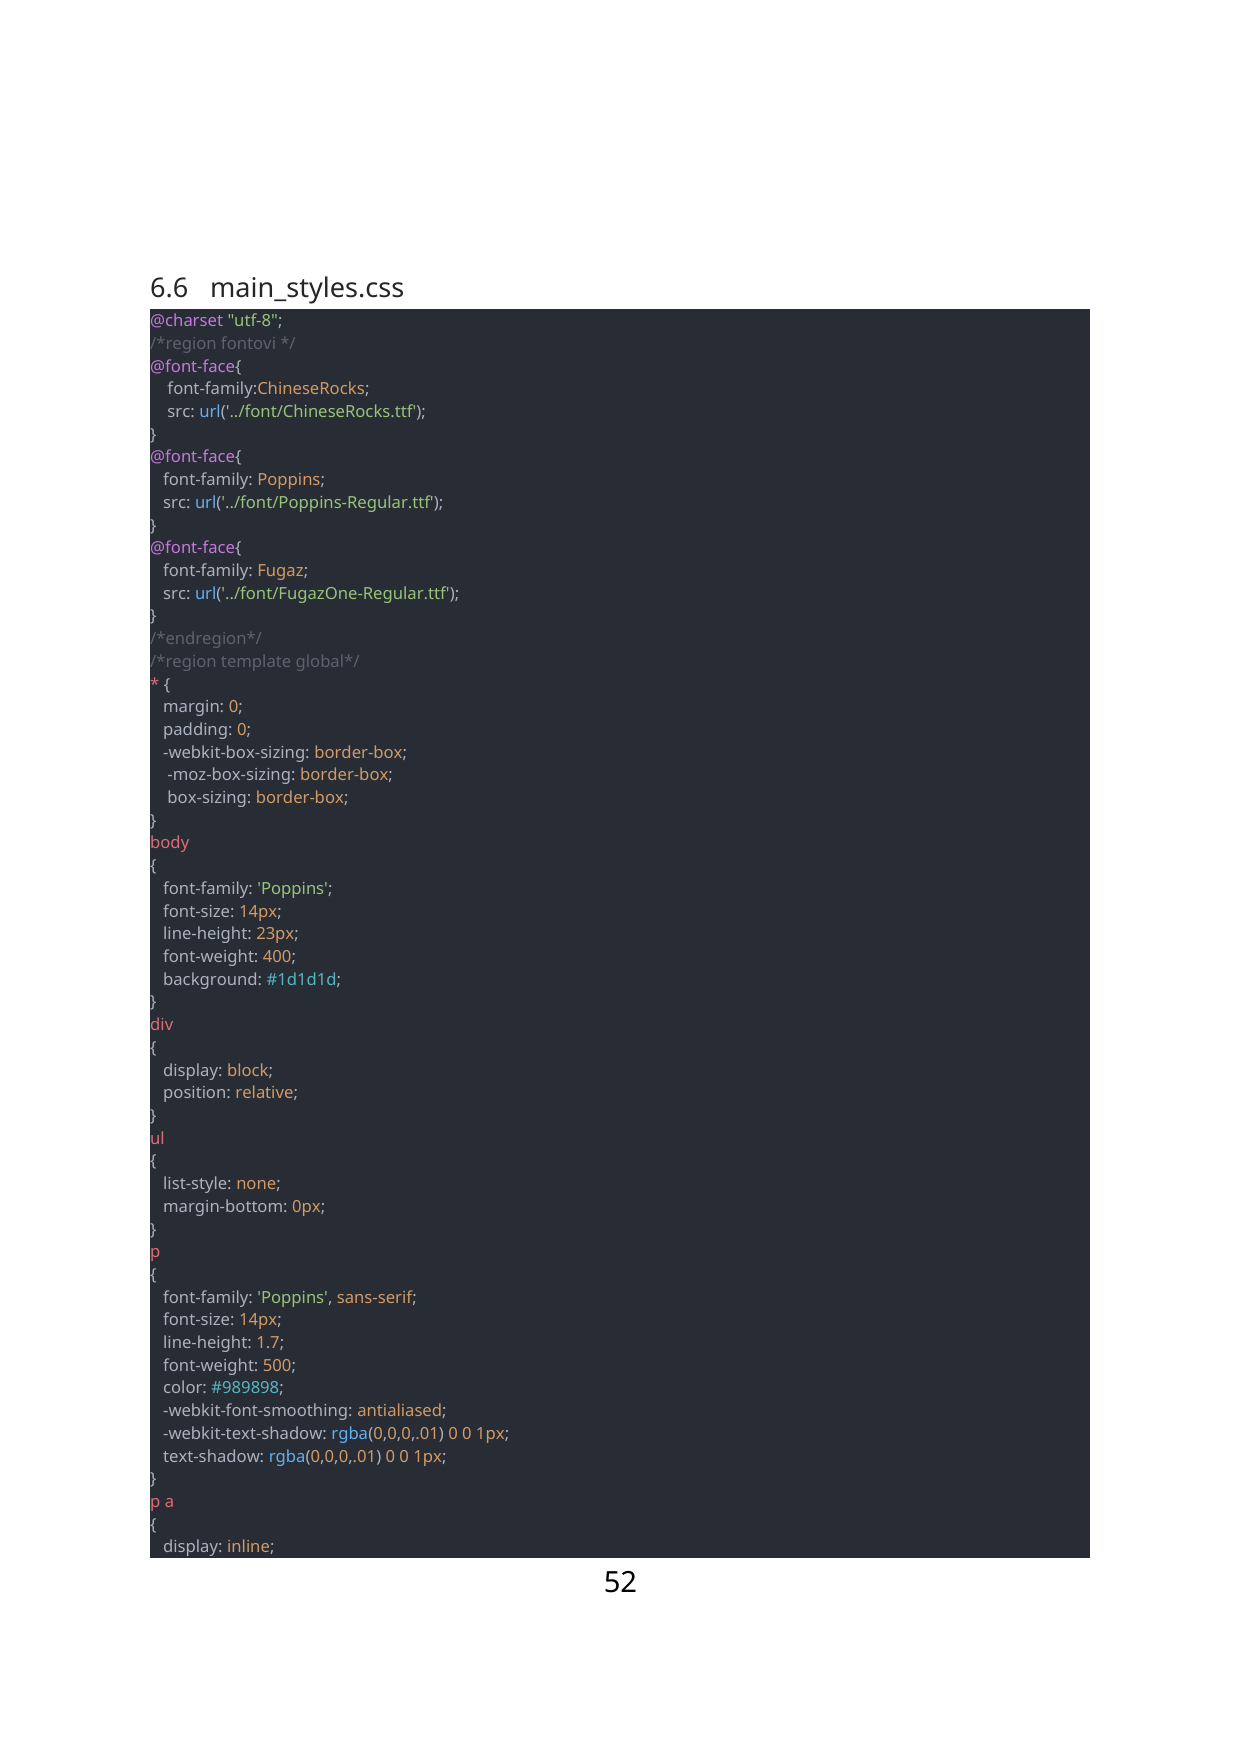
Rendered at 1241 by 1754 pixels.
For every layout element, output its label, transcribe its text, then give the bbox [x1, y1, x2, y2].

subtitle main_styles.css [150, 269, 1090, 306]
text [150, 309, 1090, 1558]
